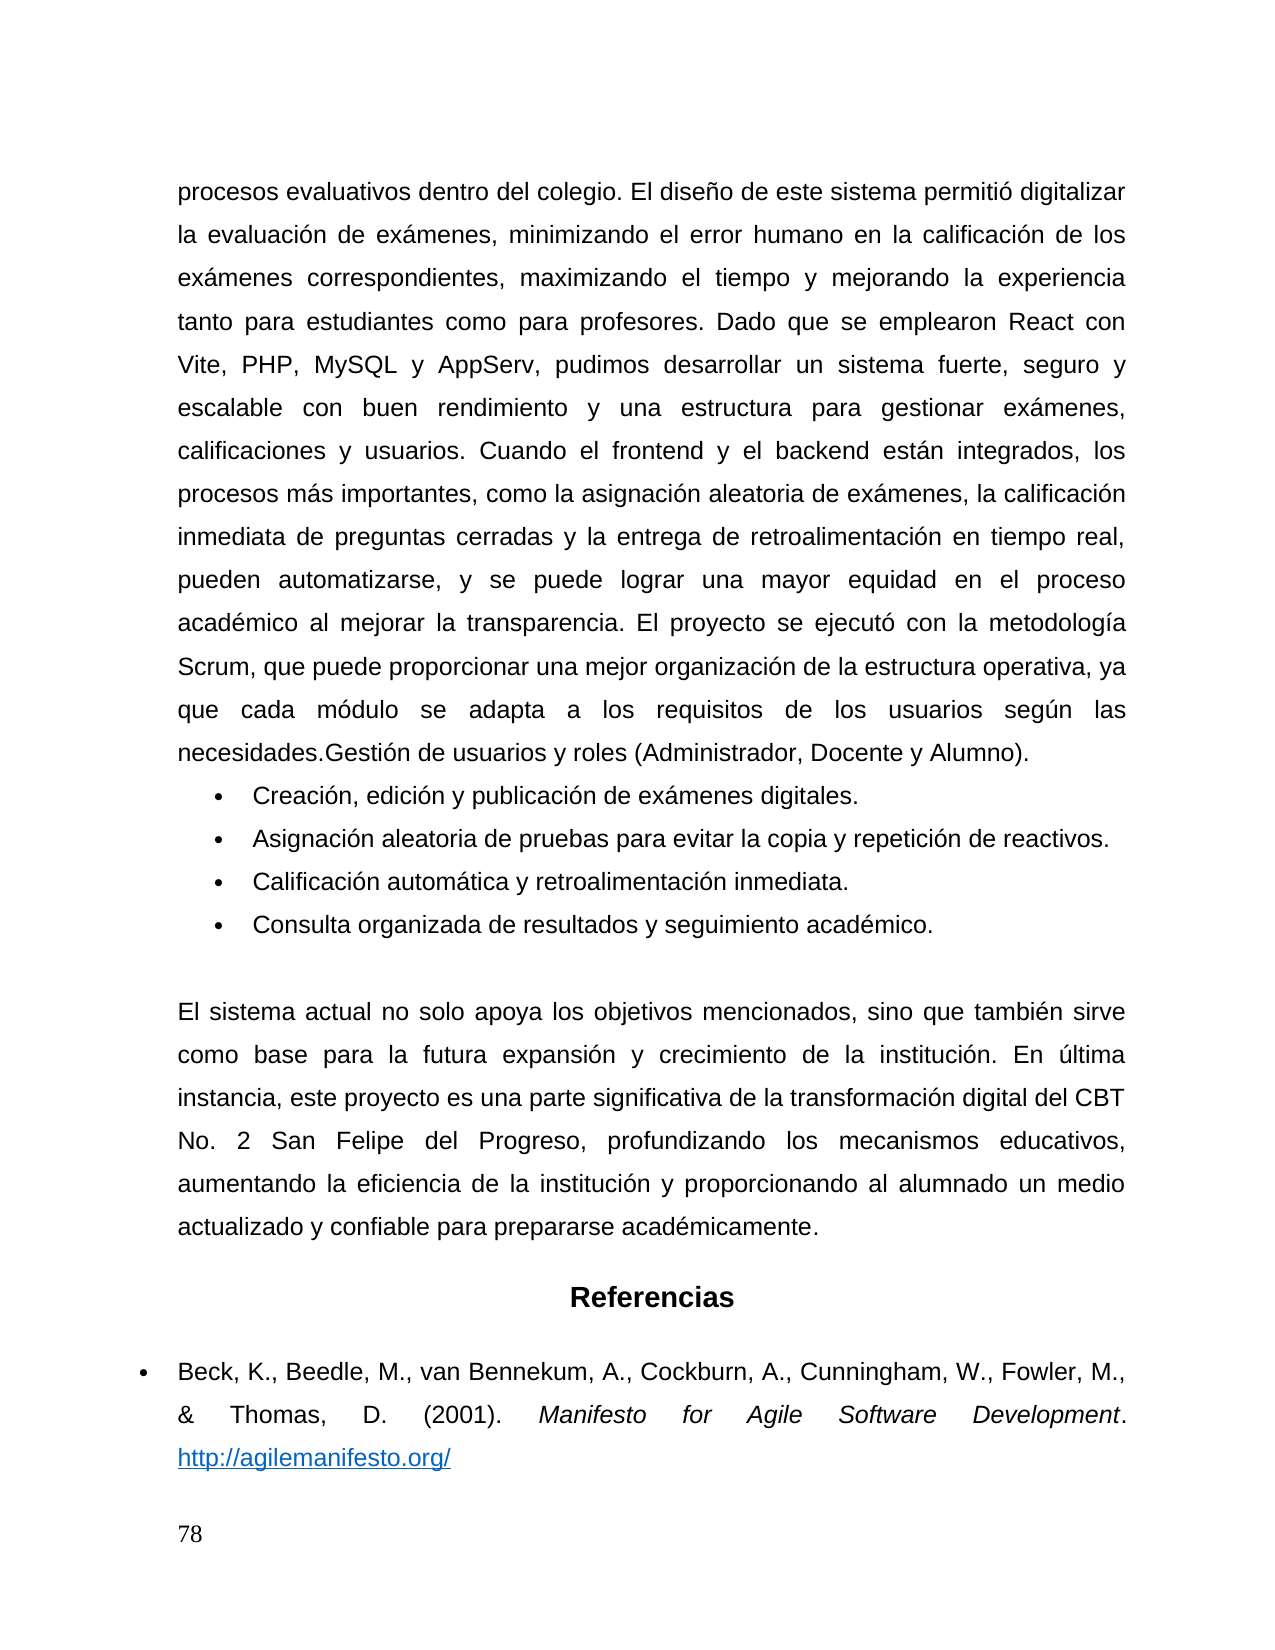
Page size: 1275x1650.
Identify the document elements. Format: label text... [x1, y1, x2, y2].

list Creación, edición y publicación de exámenes digitales. [215, 781, 1127, 810]
list Beck, K., Beedle, M., van Bennekum, A., Cockburn, A., Cunningham, W., Fowler, M., & Thomas, D. (2001). Manifesto for Agile Software Development. http://agilemanifesto.org/ [140, 1357, 1127, 1472]
list Consulta organizada de resultados y seguimiento académico. [215, 910, 1127, 939]
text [177, 177, 1127, 767]
list Asignación aleatoria de pruebas para evitar la copia y repetición de reactivos. [215, 824, 1127, 853]
list Calificación automática y retroalimentación inmediata. [215, 867, 1127, 896]
subtitle Referencias [177, 1280, 1127, 1314]
text El sistema actual no solo apoya los objetivos mencionados, sino que también sirve como base para la futura expansión y crecimiento de la institución. En última instancia, este proyecto es una parte significativa de la transformación digital del CBT No. 2 San Felipe del Progreso, profundizando los mecanismos educativos, aumentando la eficiencia de la institución y proporcionando al alumnado un medio actualizado y confiable para prepararse académicamente. [177, 997, 1127, 1241]
